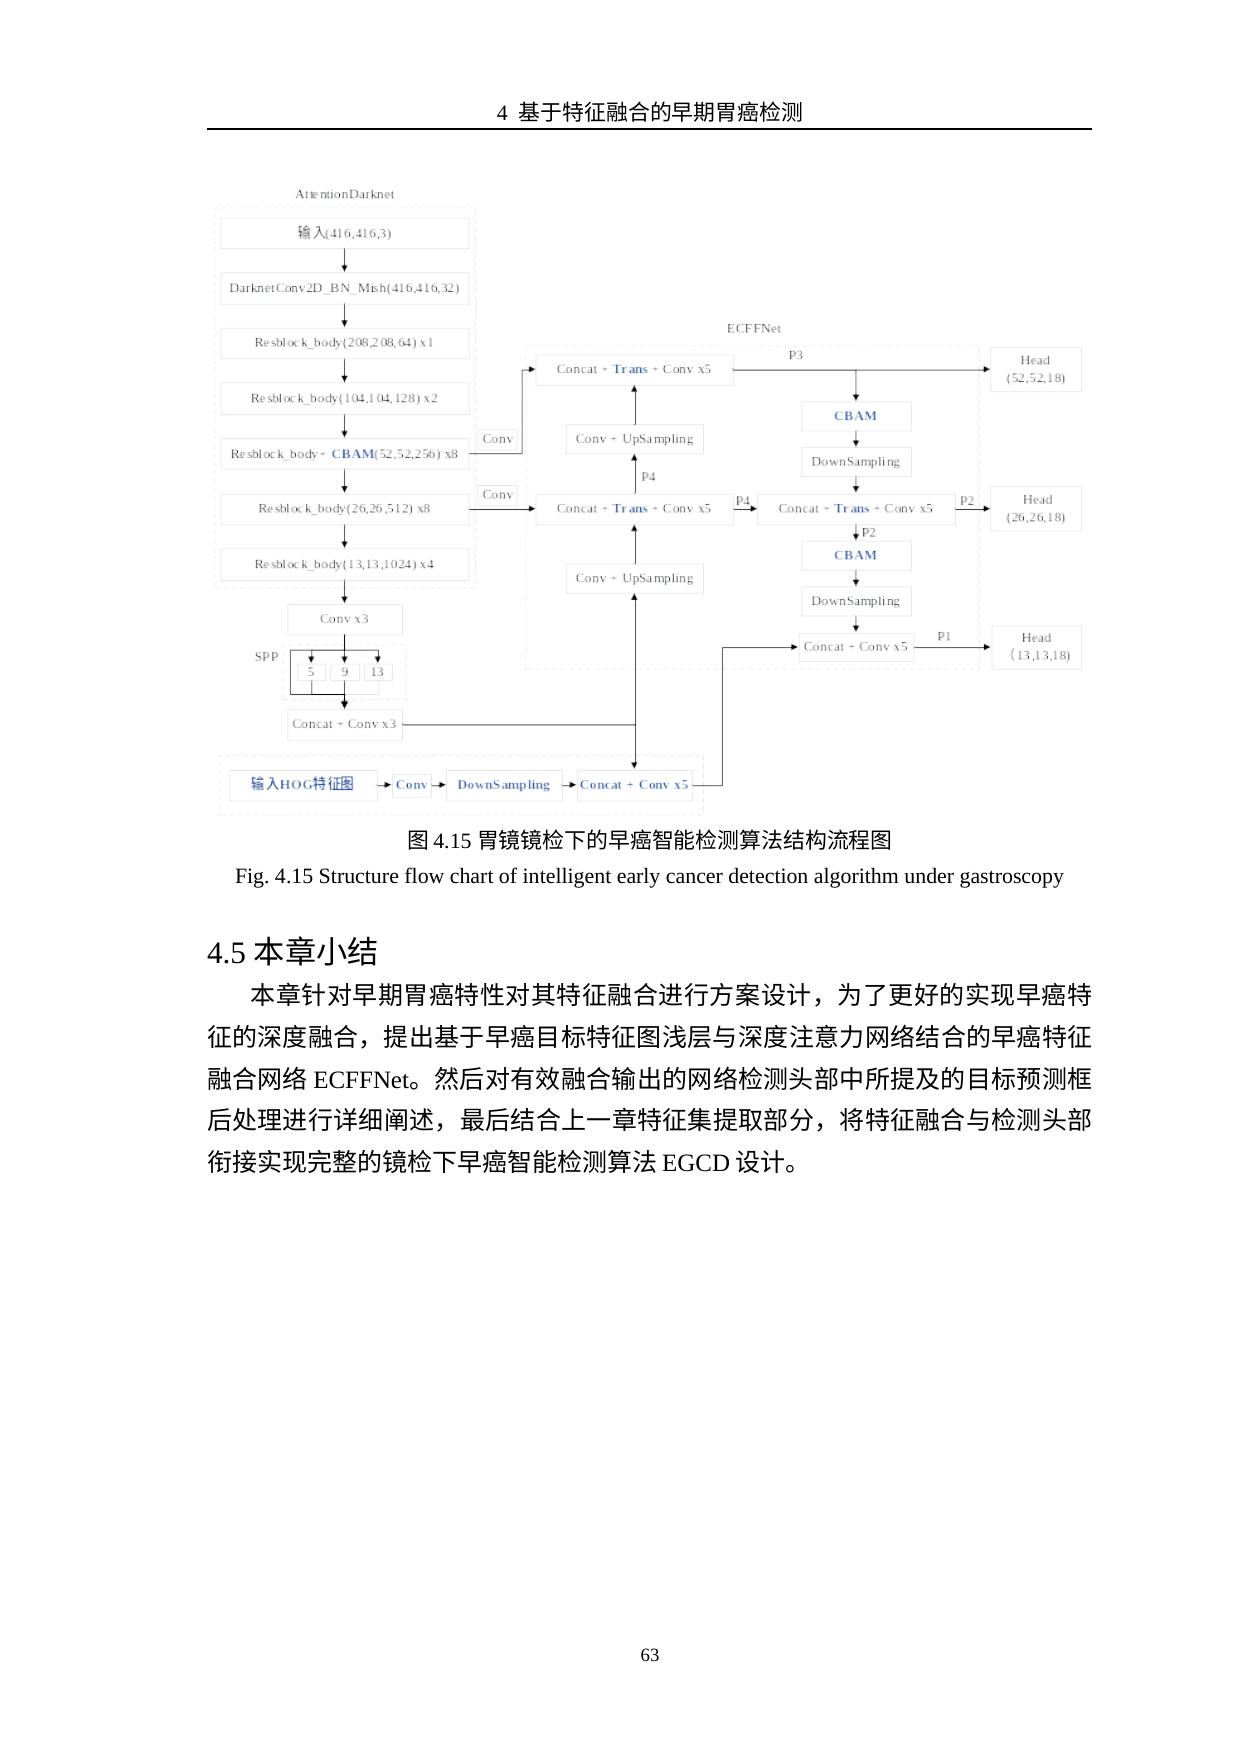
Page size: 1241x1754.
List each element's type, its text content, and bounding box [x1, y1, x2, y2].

text Fig. 4.15 Structure flow chart of intelligent early cancer detection algorithm under gastroscopy [207, 855, 1092, 888]
text 本章针对早期胃癌特性对其特征融合进行方案设计，为了更好的实现早癌特征的深度融合，提出基于早癌目标特征图浅层与深度注意力网络结合的早癌特征融合网络ECFFNet。然后对有效融合输出的网络检测头部中所提及的目标预测框后处理进行详细阐述，最后结合上一章特征集提取部分，将特征融合与检测头部衔接实现完整的镜检下早癌智能检测算法EGCD设计。 [207, 971, 1092, 1180]
subtitle 4.5 本章小结 [207, 930, 1092, 971]
text 图4.15 胃镜镜检下的早癌智能检测算法结构流程图 [207, 821, 1092, 855]
